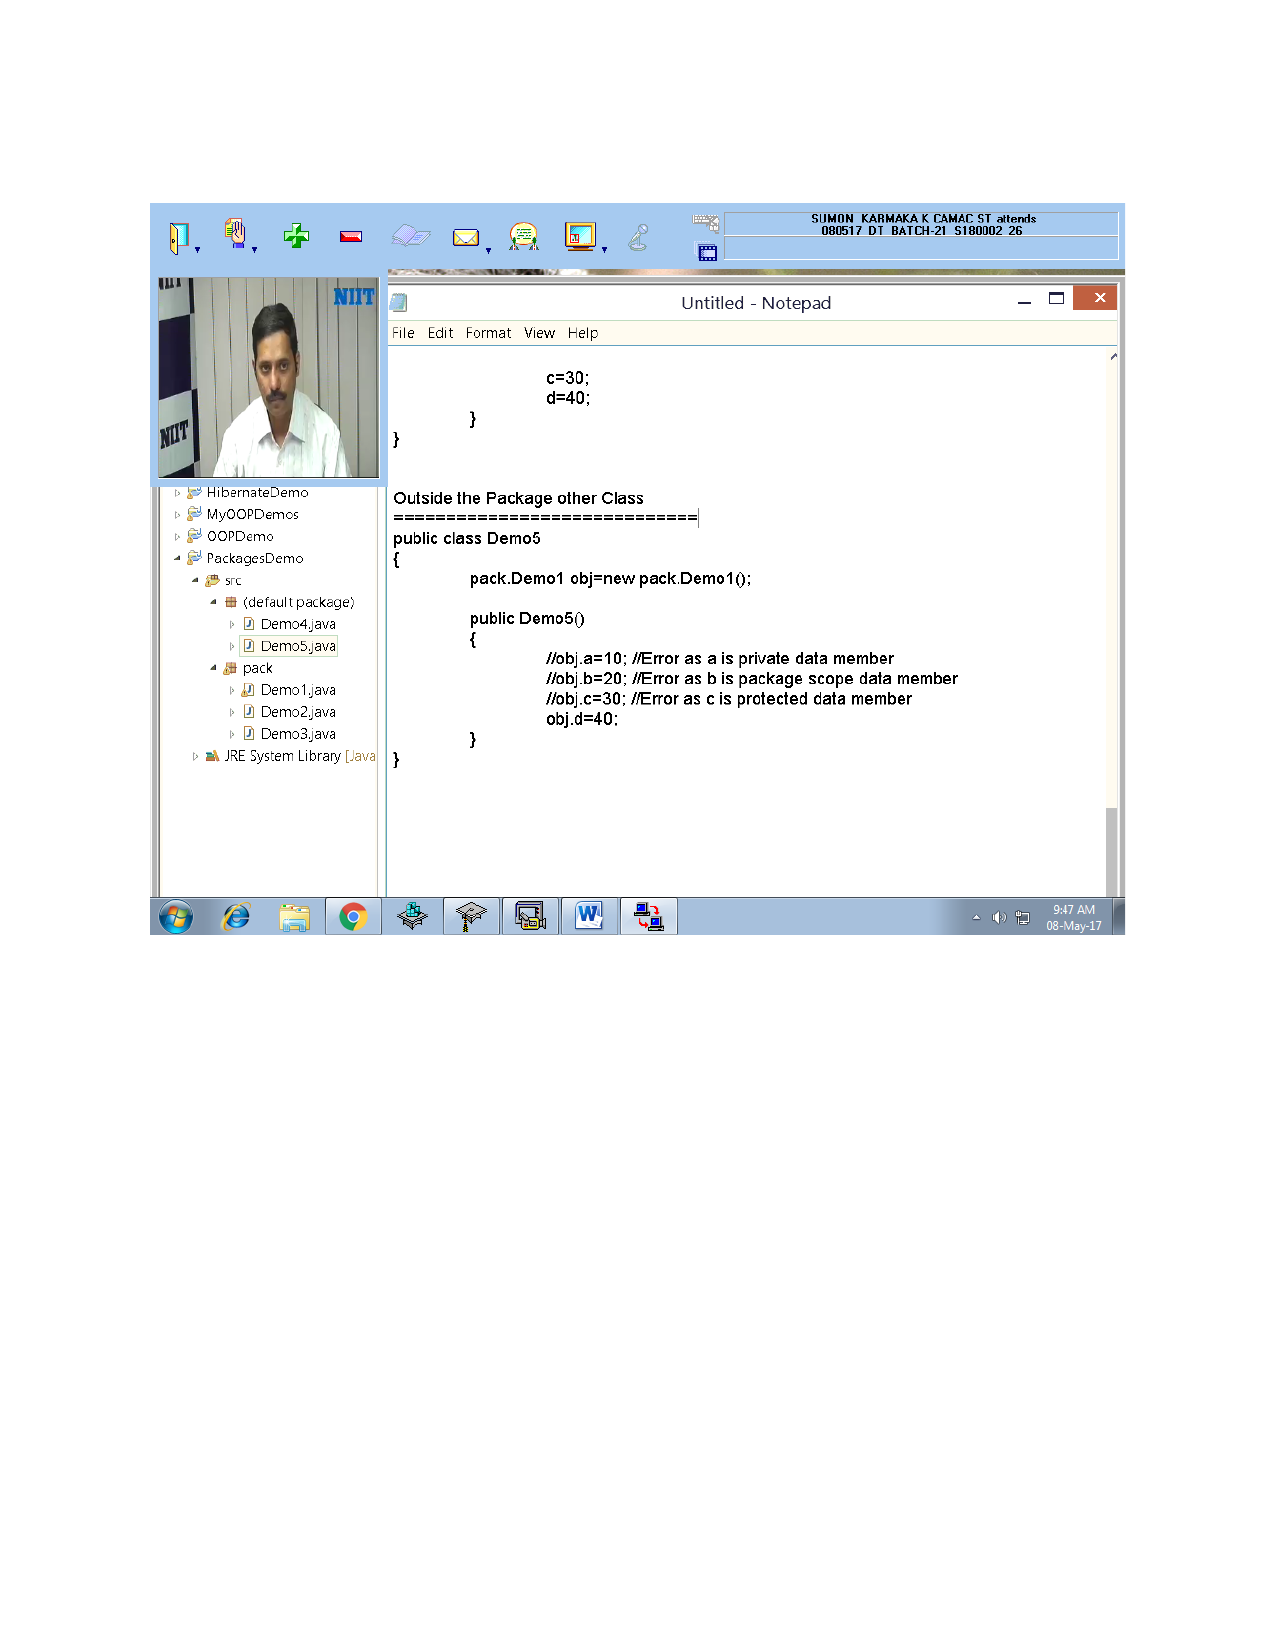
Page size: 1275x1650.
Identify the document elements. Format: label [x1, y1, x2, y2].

picture [150, 203, 1125, 935]
